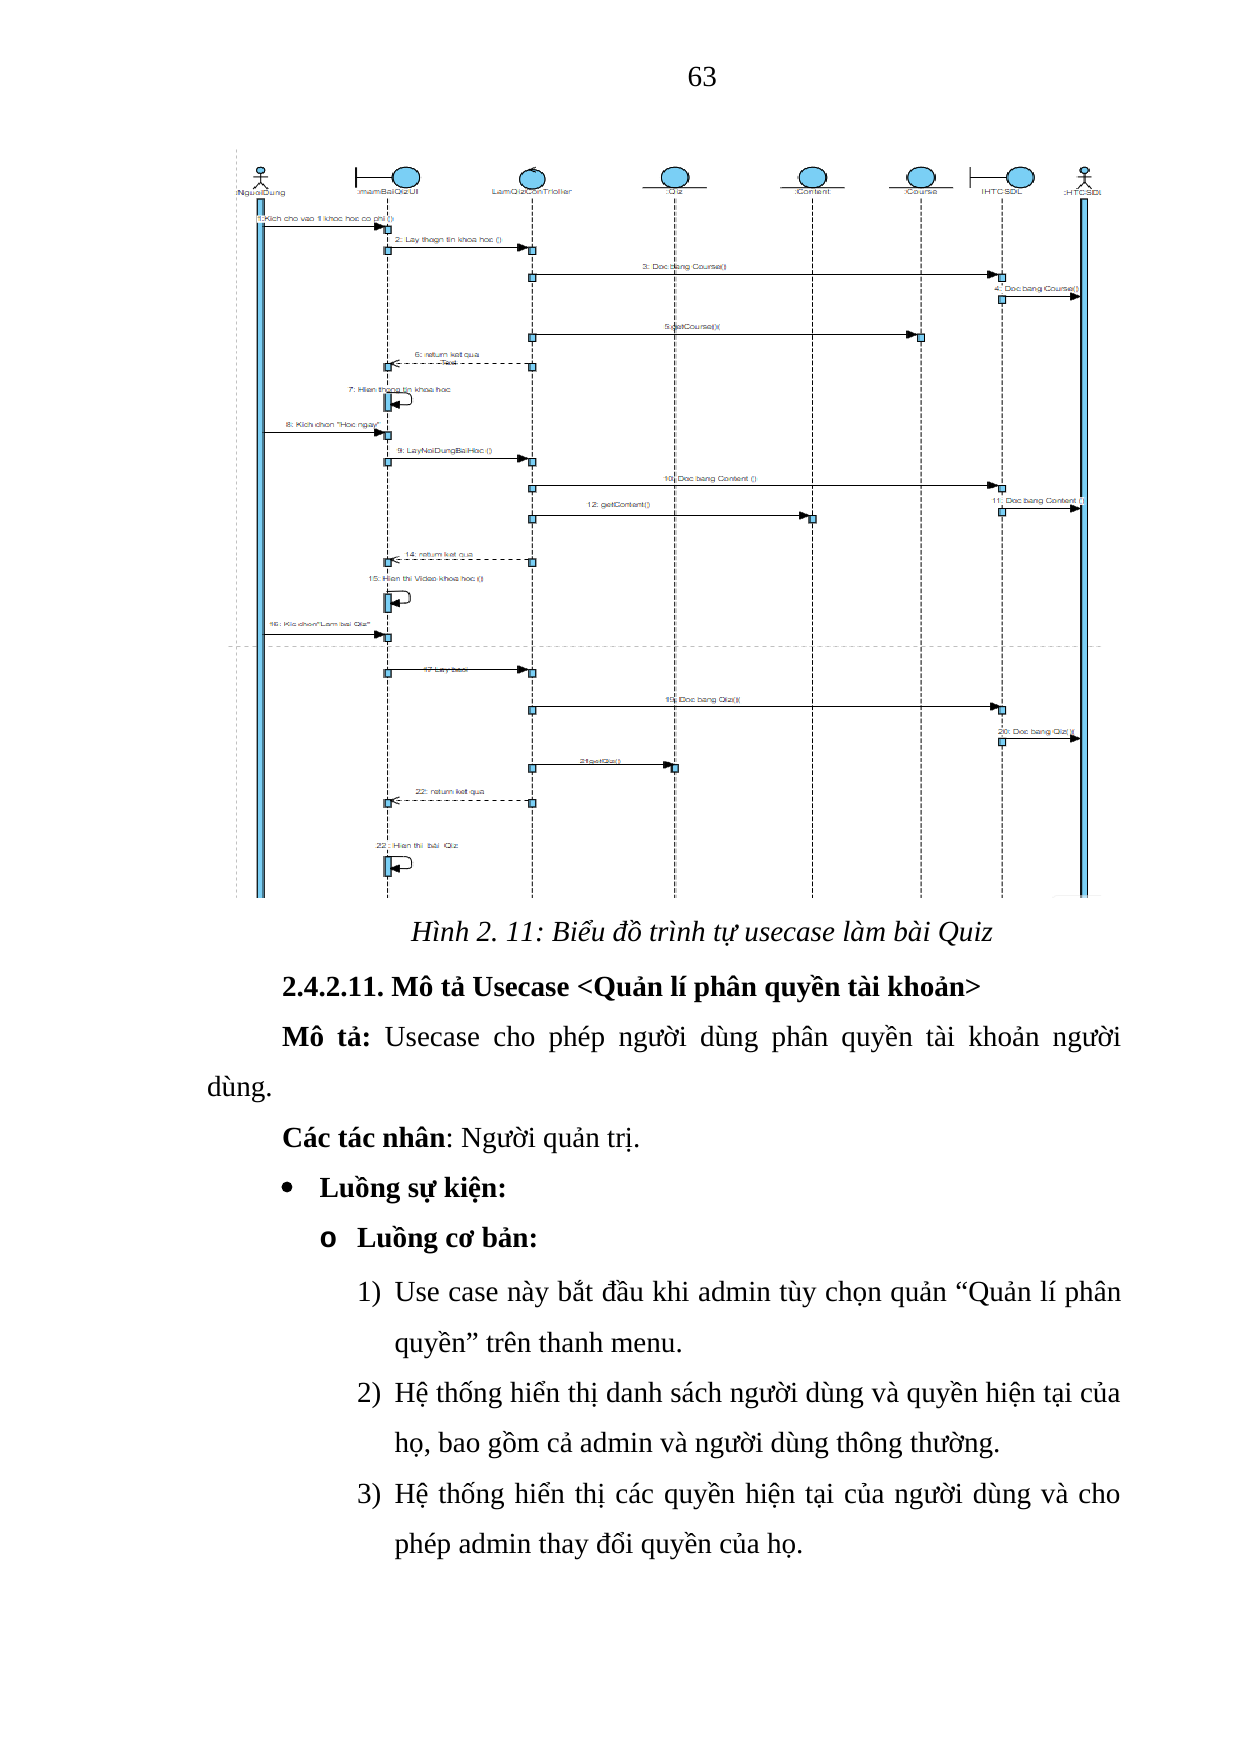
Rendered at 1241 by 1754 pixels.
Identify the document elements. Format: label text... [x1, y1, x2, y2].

subtitle Mô tả Usecase <Quản lí phân quyền tài khoản> [207, 969, 1122, 1002]
list Luồng cơ bản: [319, 1220, 1122, 1256]
list Hệ thống hiển thị các quyền hiện tại của người dùng và cho phép admin thay đổi quyền của họ. [357, 1476, 1122, 1559]
list Use case này bắt đầu khi admin tùy chọn quản “Quản lí phân quyền” trên thanh menu. [357, 1274, 1122, 1358]
text Các tác nhân: Người quản trị. [207, 1120, 1122, 1153]
text Hình 2. 11: Biểu đồ trình tự usecase làm bài Quiz [207, 914, 1122, 948]
list Luồng sự kiện: [282, 1170, 1122, 1204]
picture [227, 147, 1102, 898]
text Mô tả: Usecase cho phép người dùng phân quyền tài khoản người dùng. [207, 1019, 1122, 1103]
list Hệ thống hiển thị danh sách người dùng và quyền hiện tại của họ, bao gồm cả admin và người dùng thông thường. [357, 1375, 1122, 1459]
